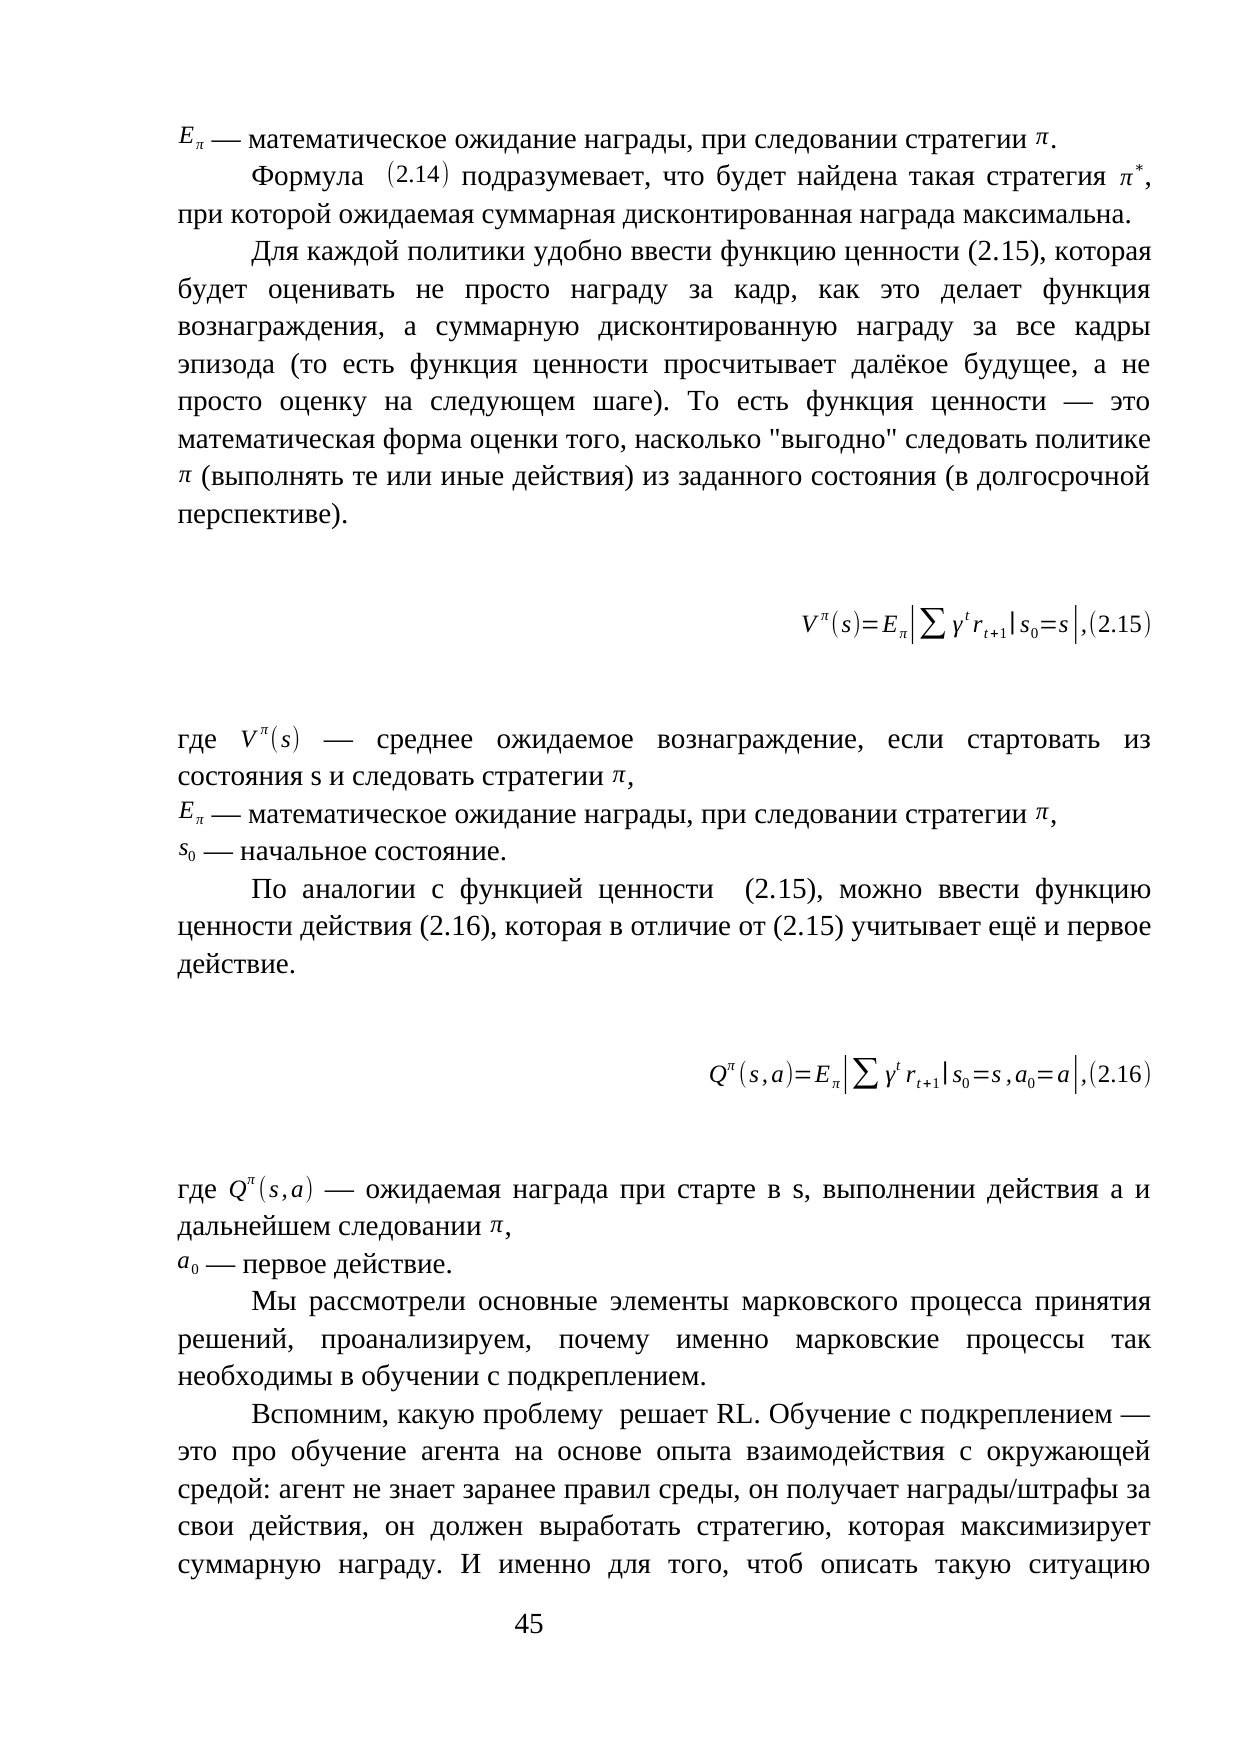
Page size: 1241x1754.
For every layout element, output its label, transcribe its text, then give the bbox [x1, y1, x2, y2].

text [177, 1393, 1152, 1581]
text — первое действие. [177, 1243, 1152, 1281]
text Мы рассмотрели основные элементы марковского процесса принятия решений, проанализируем, почему именно марковские процессы так необходимы в обучении с подкреплением. [177, 1281, 1152, 1393]
text где — среднее ожидаемое вознаграждение, если стартовать из состояния s и следовать стратегии , [177, 718, 1152, 793]
text — математическое ожидание награды, при следовании стратегии . [177, 118, 1152, 156]
text По аналогии с функцией ценности (2.15), можно ввести функцию ценности действия (2.16), которая в отличие от (2.15) учитывает ещё и первое действие. [177, 868, 1152, 981]
text Для каждой политики удобно ввести функцию ценности (2.15), которая будет оценивать не просто награду за кадр, как это делает функция вознаграждения, а суммарную дисконтированную награду за все кадры эпизода (то есть функция ценности просчитывает далёкое будущее, а не просто оценку на следующем шаге). То есть функция ценности — это математическая форма оценки того, насколько "выгодно" следовать политике (выполнять те или иные действия) из заданного состояния (в долгосрочной перспективе). [177, 231, 1152, 531]
text — математическое ожидание награды, при следовании стратегии , [177, 793, 1152, 831]
text — начальное состояние. [177, 831, 1152, 868]
text Формула подразумевает, что будет найдена такая стратегия , при которой ожидаемая суммарная дисконтированная награда максимальна. [177, 156, 1152, 231]
text где — ожидаемая награда при старте в s, выполнении действия a и дальнейшем следовании , [177, 1168, 1152, 1243]
